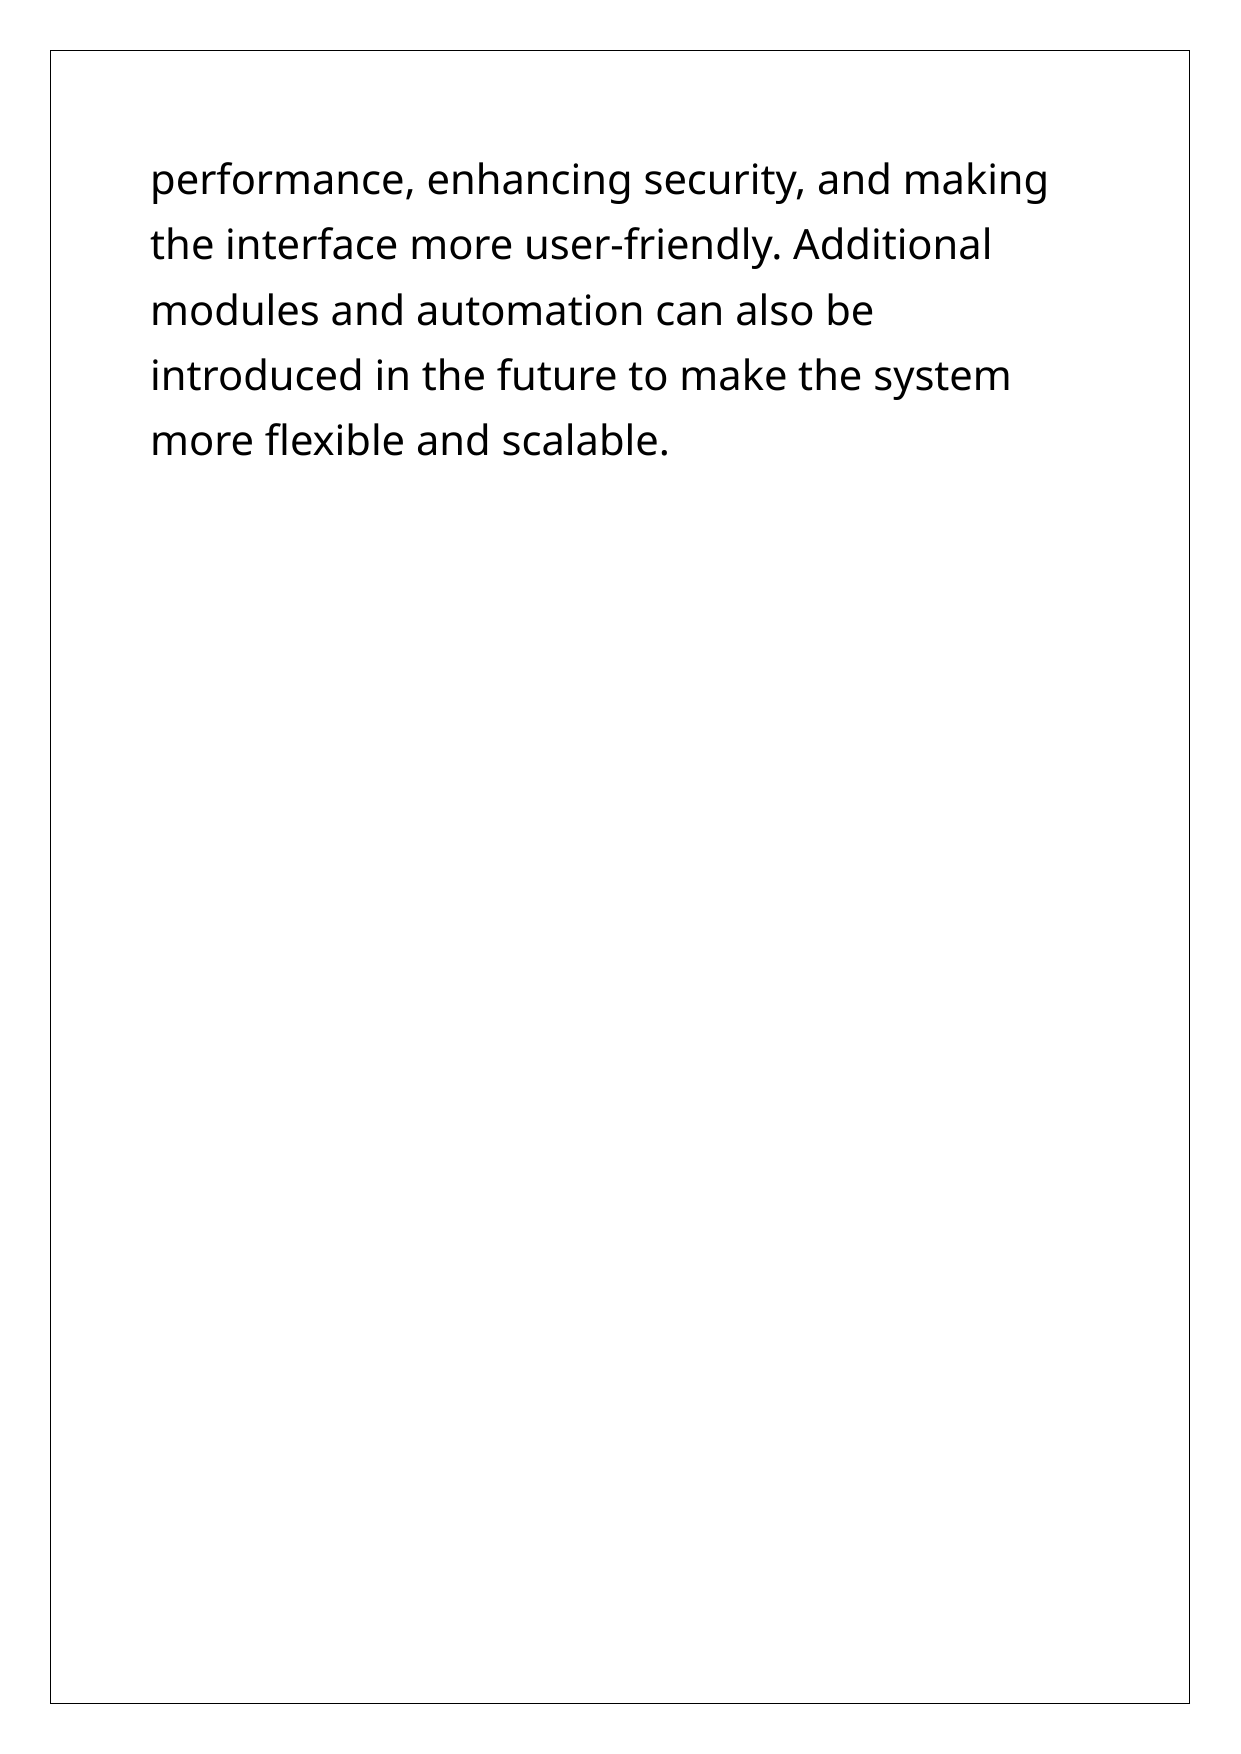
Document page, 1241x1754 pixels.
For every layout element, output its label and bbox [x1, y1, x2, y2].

text [150, 150, 1090, 468]
